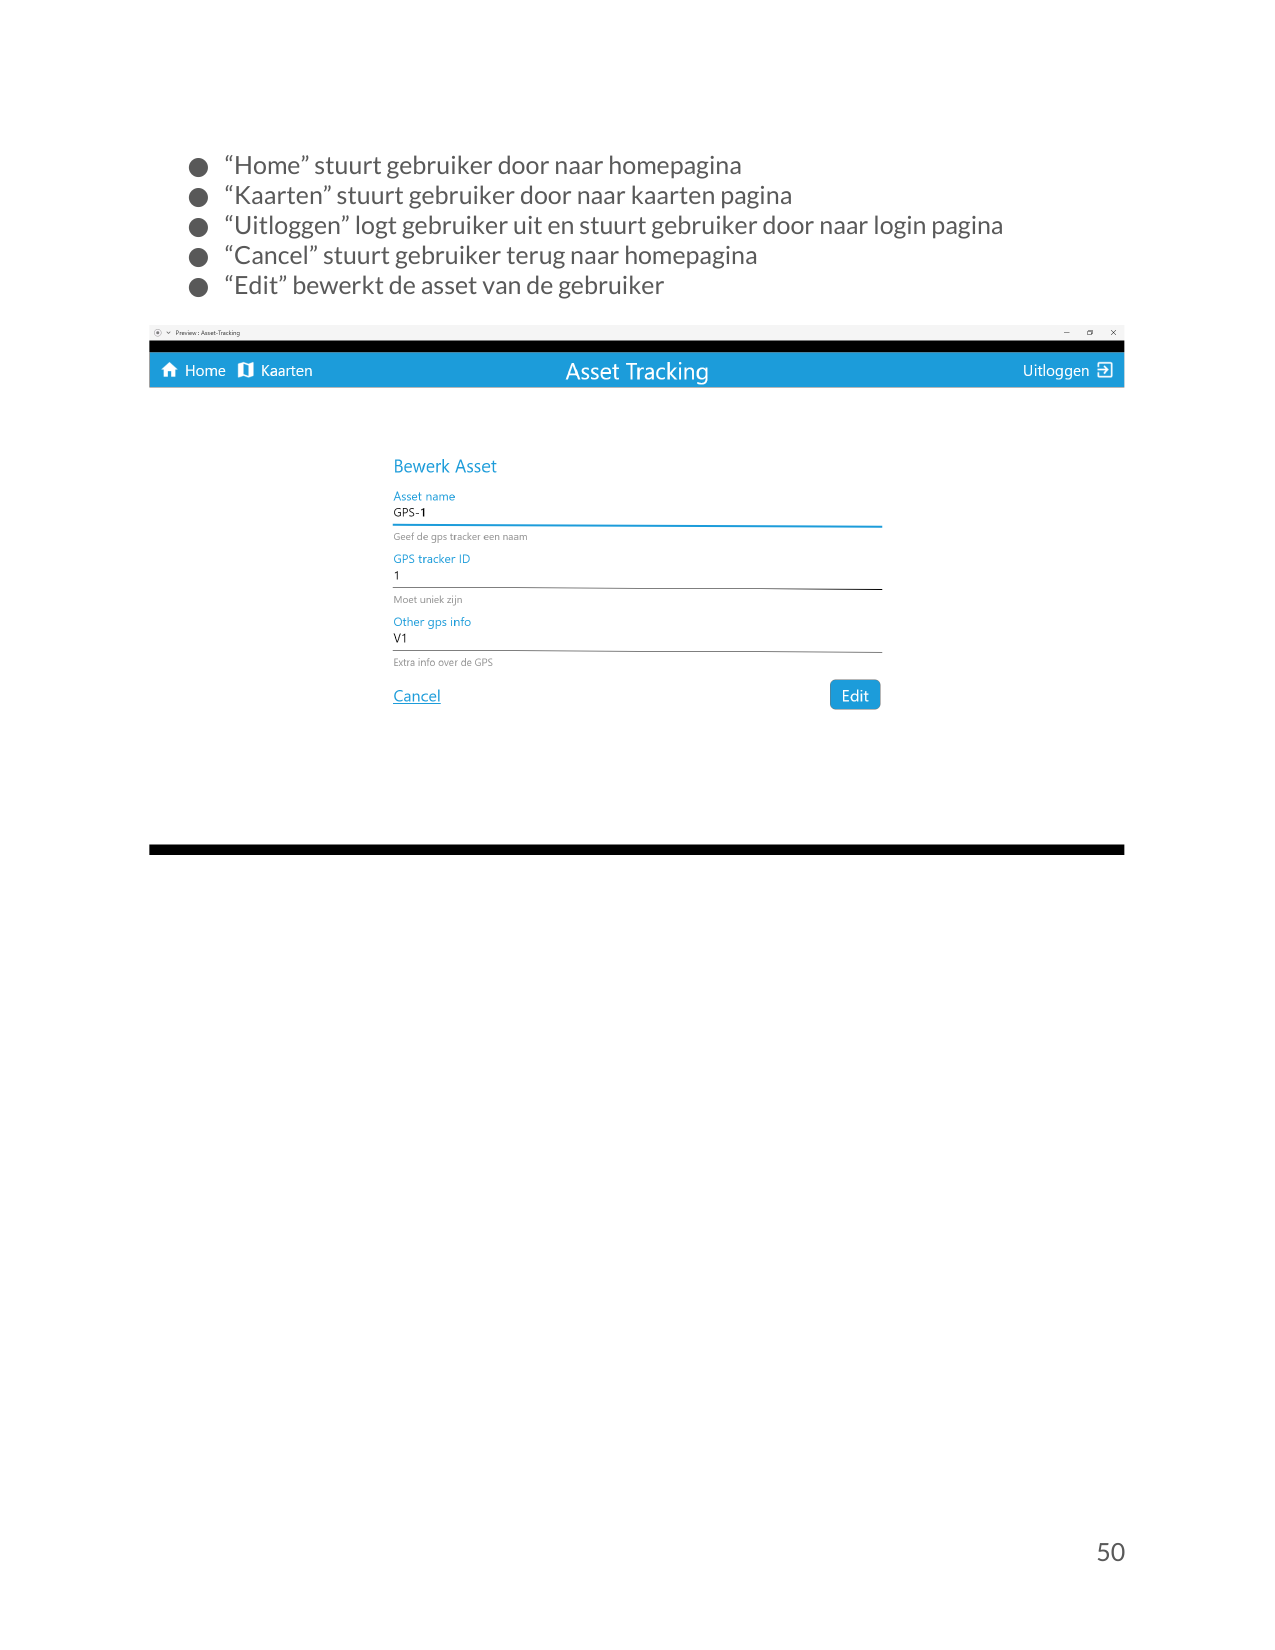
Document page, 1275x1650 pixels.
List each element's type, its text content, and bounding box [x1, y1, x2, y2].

list “Cancel” stuurt gebruiker terug naar homepagina [187, 240, 1125, 270]
list “Home” stuurt gebruiker door naar homepagina [187, 150, 1125, 180]
picture [149, 325, 1125, 855]
list “Edit” bewerkt de asset van de gebruiker [187, 270, 1125, 300]
list “Kaarten” stuurt gebruiker door naar kaarten pagina [187, 180, 1125, 210]
list “Uitloggen” logt gebruiker uit en stuurt gebruiker door naar login pagina [187, 210, 1125, 240]
